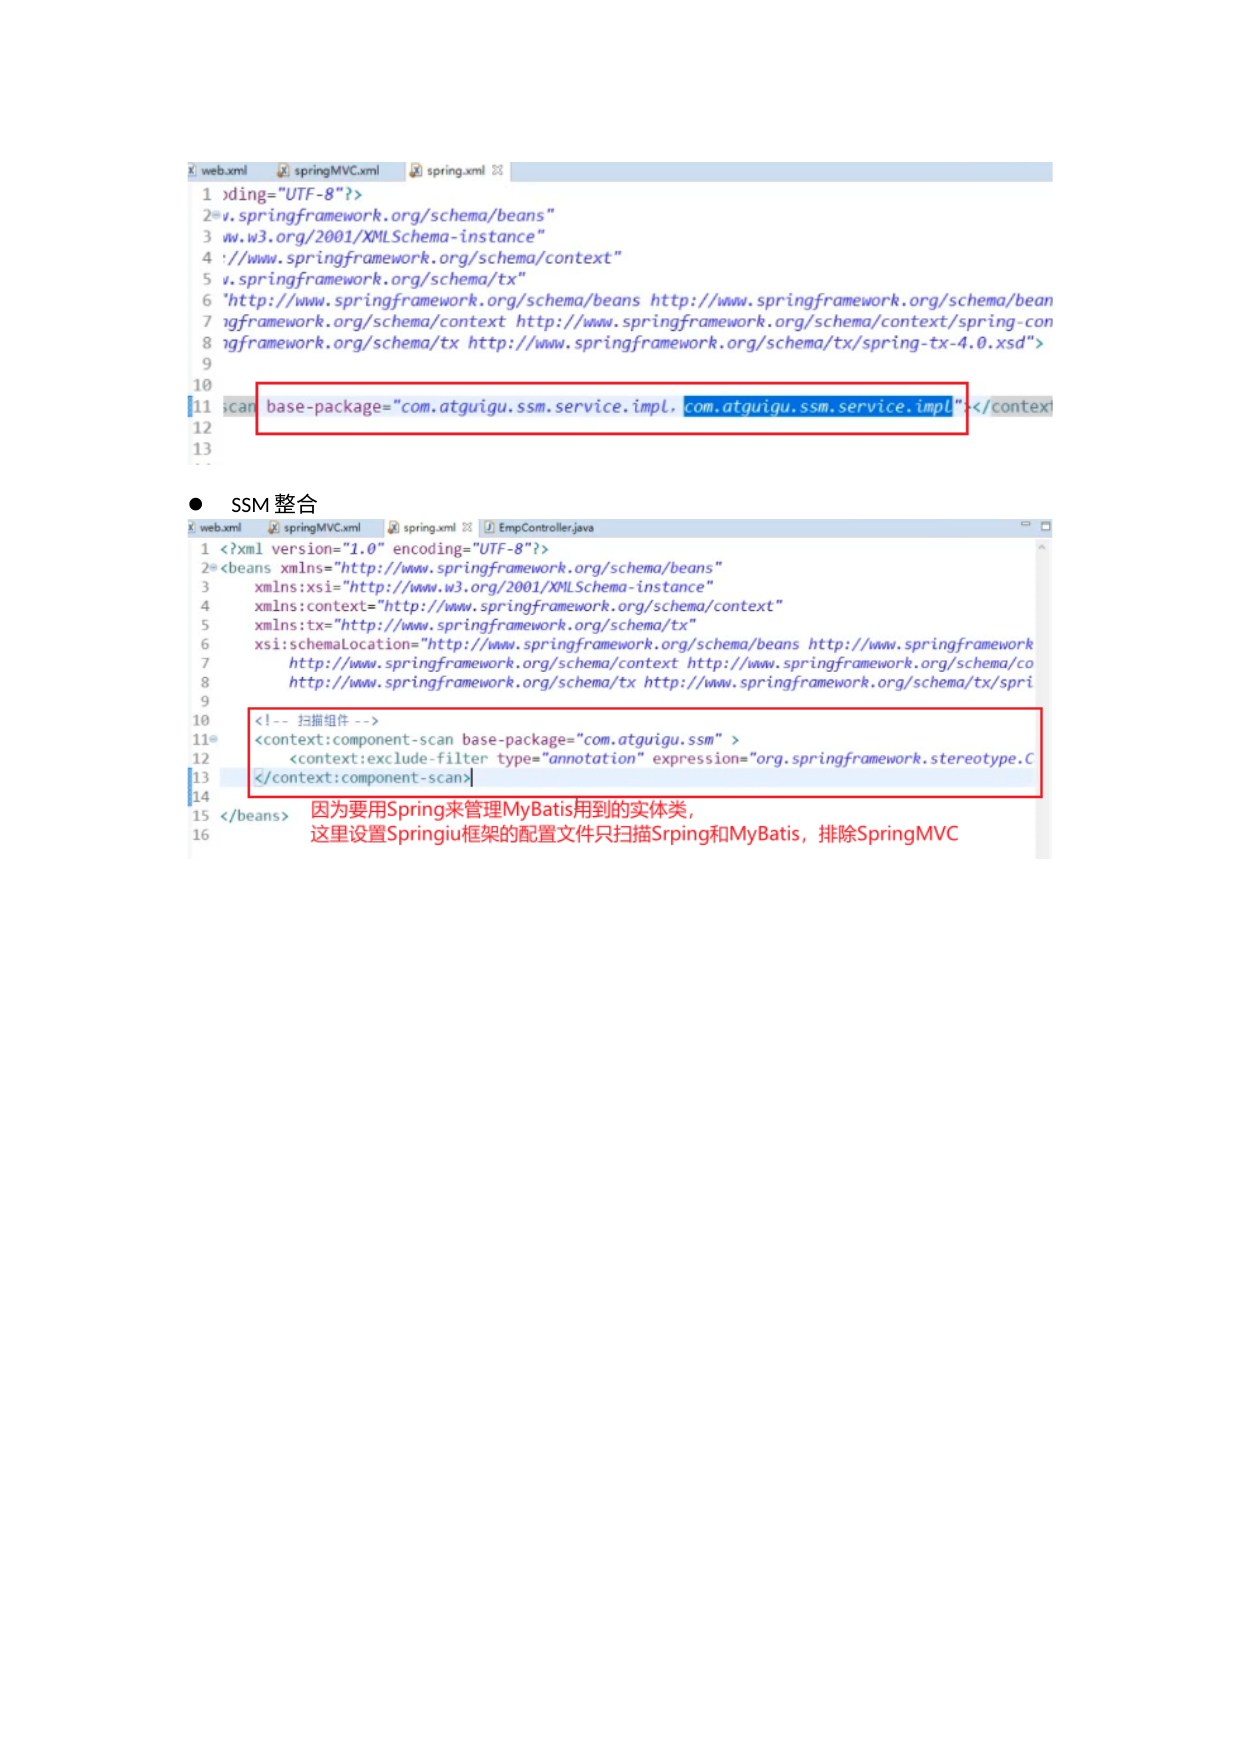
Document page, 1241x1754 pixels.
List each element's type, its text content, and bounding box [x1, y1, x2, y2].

picture [187, 162, 1053, 465]
list SSM整合 [187, 487, 1062, 519]
picture [187, 519, 1053, 859]
